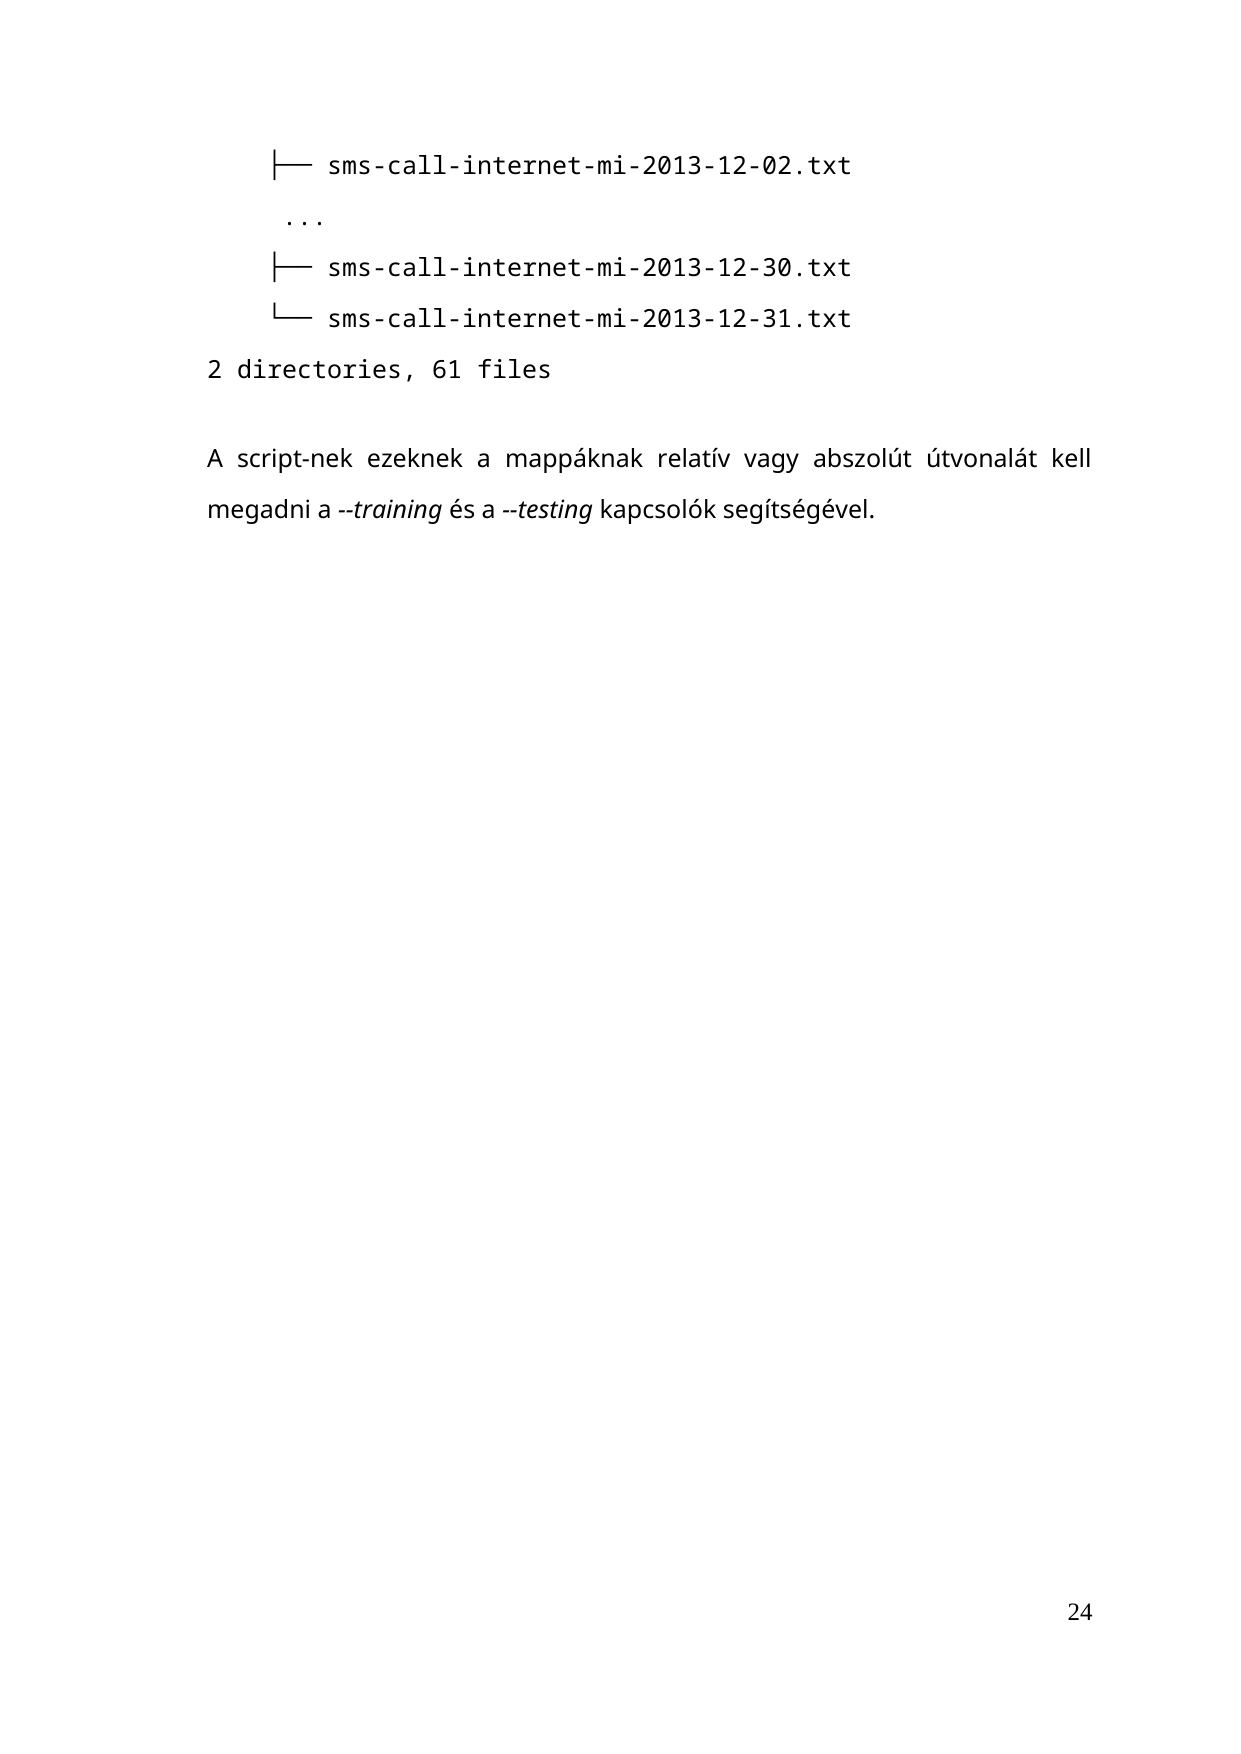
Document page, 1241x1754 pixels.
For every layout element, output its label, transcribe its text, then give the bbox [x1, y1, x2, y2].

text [207, 148, 1092, 386]
text A script-nek ezeknek a mappáknak relatív vagy abszolút útvonalát kell megadni a --training és a --testing kapcsolók segítségével. [207, 440, 1092, 526]
